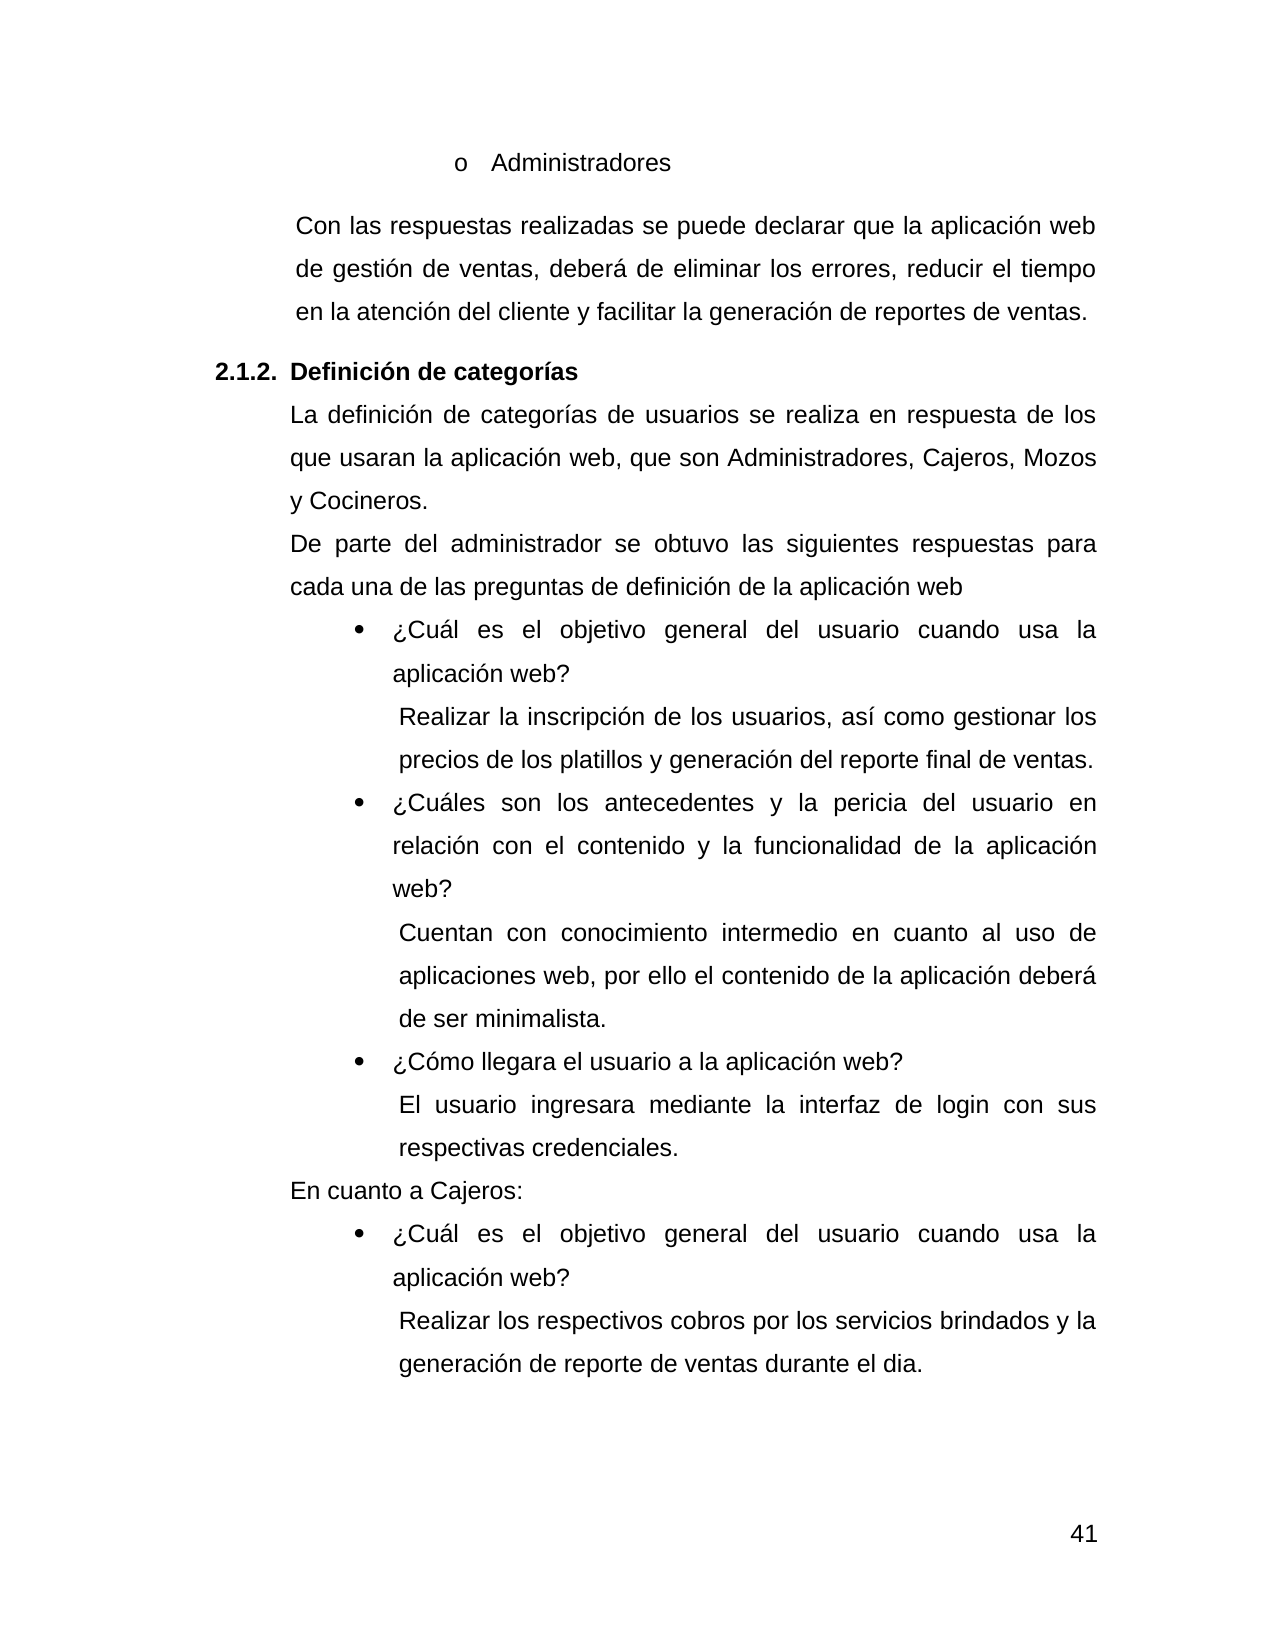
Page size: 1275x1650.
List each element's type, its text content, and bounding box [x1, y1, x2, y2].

list Cuentan con conocimiento intermedio en cuanto al uso de aplicaciones web, por ello el contenido de la aplicación deberá de ser minimalista. [398, 917, 1098, 1032]
list ¿Cuál es el objetivo general del usuario cuando usa la aplicación web? [355, 615, 1098, 687]
list Administradores [453, 148, 1098, 178]
text Con las respuestas realizadas se puede declarar que la aplicación web de gestión de ventas, deberá de eliminar los errores, reducir el tiempo en la atención del cliente y facilitar la generación de reportes de ventas. [295, 211, 1098, 326]
list ¿Cuáles son los antecedentes y la pericia del usuario en relación con el contenido y la funcionalidad de la aplicación web? [355, 788, 1098, 903]
list Realizar los respectivos cobros por los servicios brindados y la generación de reporte de ventas durante el dia. [398, 1306, 1098, 1378]
subtitle Definición de categorías [215, 357, 1098, 385]
list Realizar la inscripción de los usuarios, así como gestionar los precios de los platillos y generación del reporte final de ventas. [398, 702, 1098, 774]
list El usuario ingresara mediante la interfaz de login con sus respectivas credenciales. [398, 1090, 1098, 1162]
list En cuanto a Cajeros: [290, 1176, 1098, 1205]
list De parte del administrador se obtuvo las siguientes respuestas para cada una de las preguntas de definición de la aplicación web [290, 529, 1098, 601]
list ¿Cuál es el objetivo general del usuario cuando usa la aplicación web? [355, 1219, 1098, 1291]
list ¿Cómo llegara el usuario a la aplicación web? [355, 1047, 1098, 1076]
list La definición de categorías de usuarios se realiza en respuesta de los que usaran la aplicación web, que son Administradores, Cajeros, Mozos y Cocineros. [290, 400, 1098, 515]
